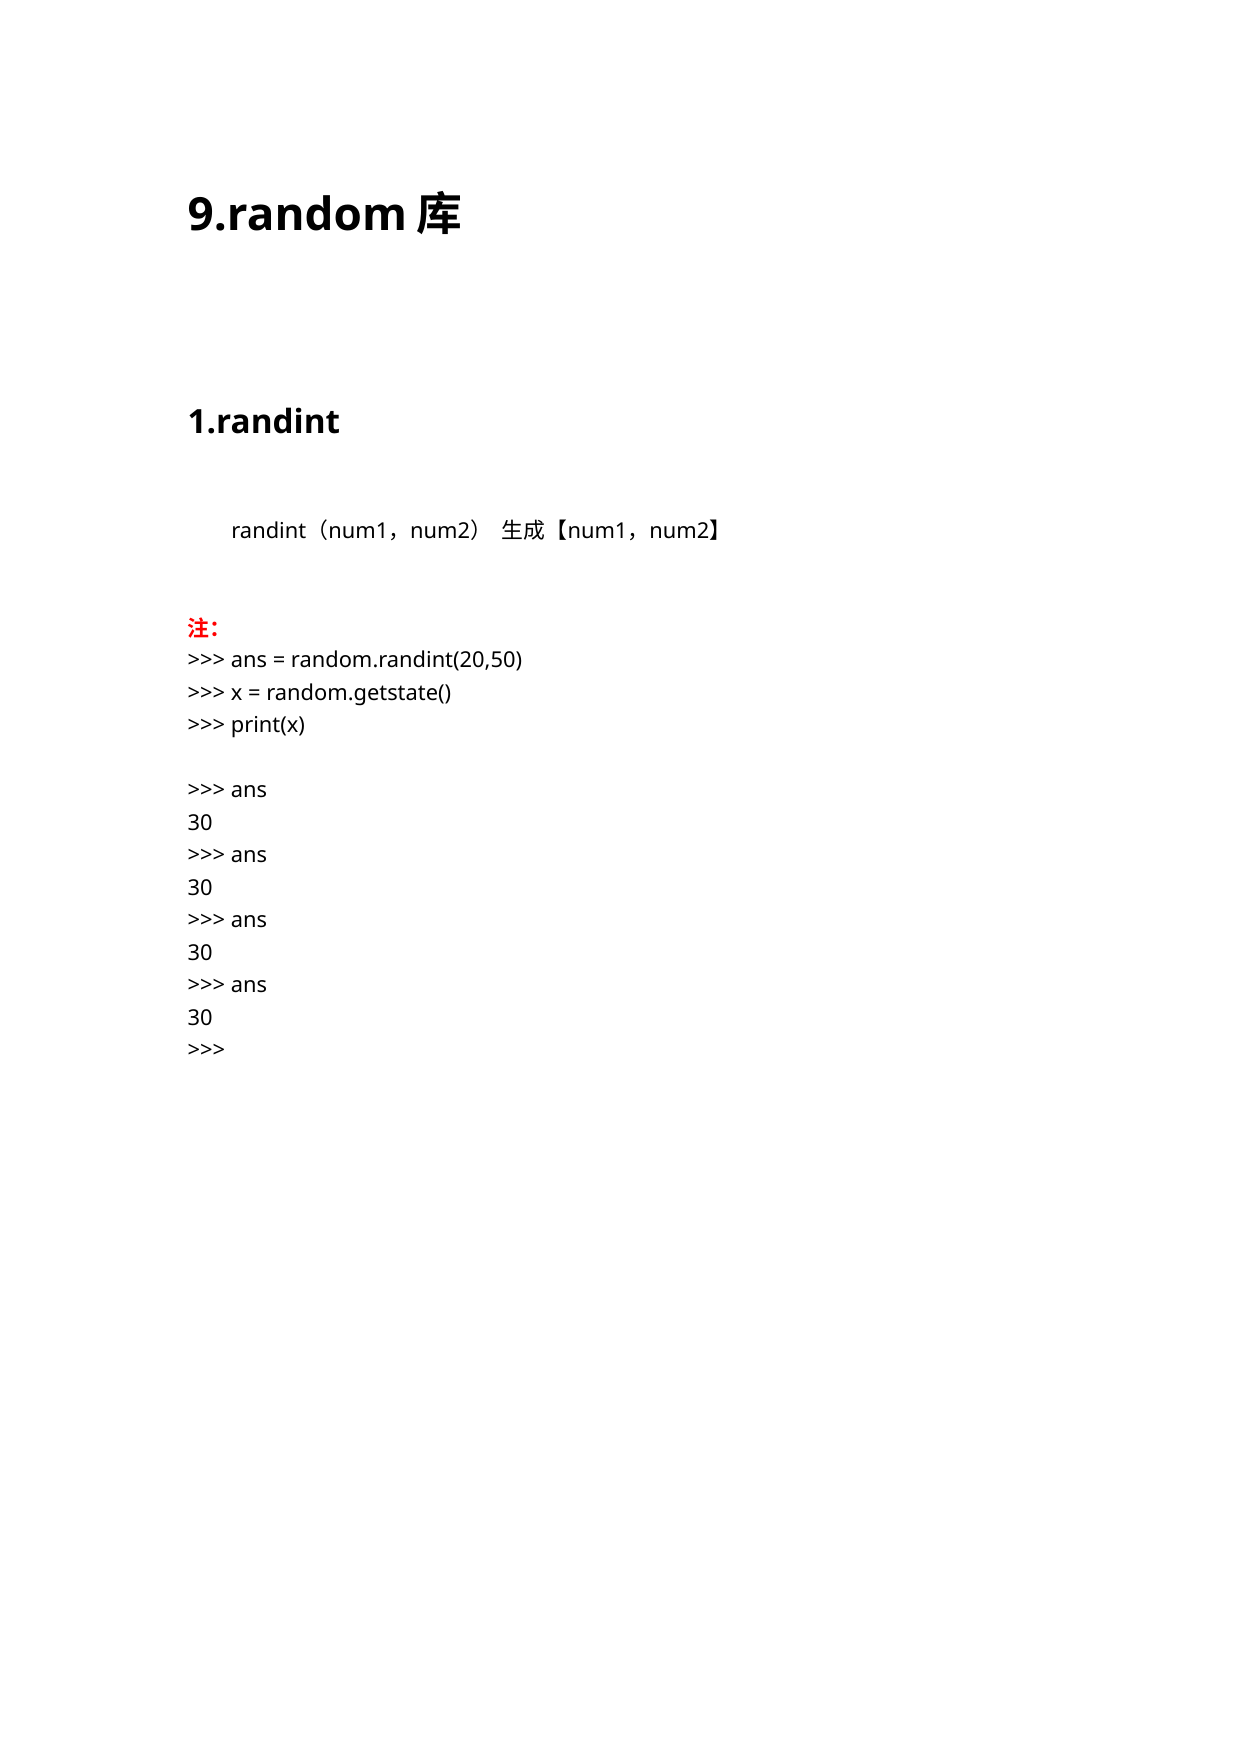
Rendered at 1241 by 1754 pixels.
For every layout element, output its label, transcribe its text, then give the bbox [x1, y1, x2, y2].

text 30 [187, 1000, 1053, 1033]
text >>> [187, 1033, 1053, 1065]
text >>> ans [187, 903, 1053, 935]
text 30 [187, 935, 1053, 968]
text >>> ans [187, 773, 1053, 805]
text >>> print(x) [187, 708, 1053, 740]
text 注： [187, 610, 1053, 643]
text >>> x = random.getstate() [187, 675, 1053, 708]
text 30 [187, 870, 1053, 903]
text >>> ans [187, 968, 1053, 1000]
text 30 [187, 805, 1053, 838]
text >>> ans [187, 838, 1053, 870]
subtitle 9.random库 [187, 162, 1053, 259]
text randint（num1，num2） 生成【num1，num2】 [187, 513, 1053, 545]
text >>> ans = random.randint(20,50) [187, 643, 1053, 675]
subtitle 1.randint [187, 388, 1053, 453]
